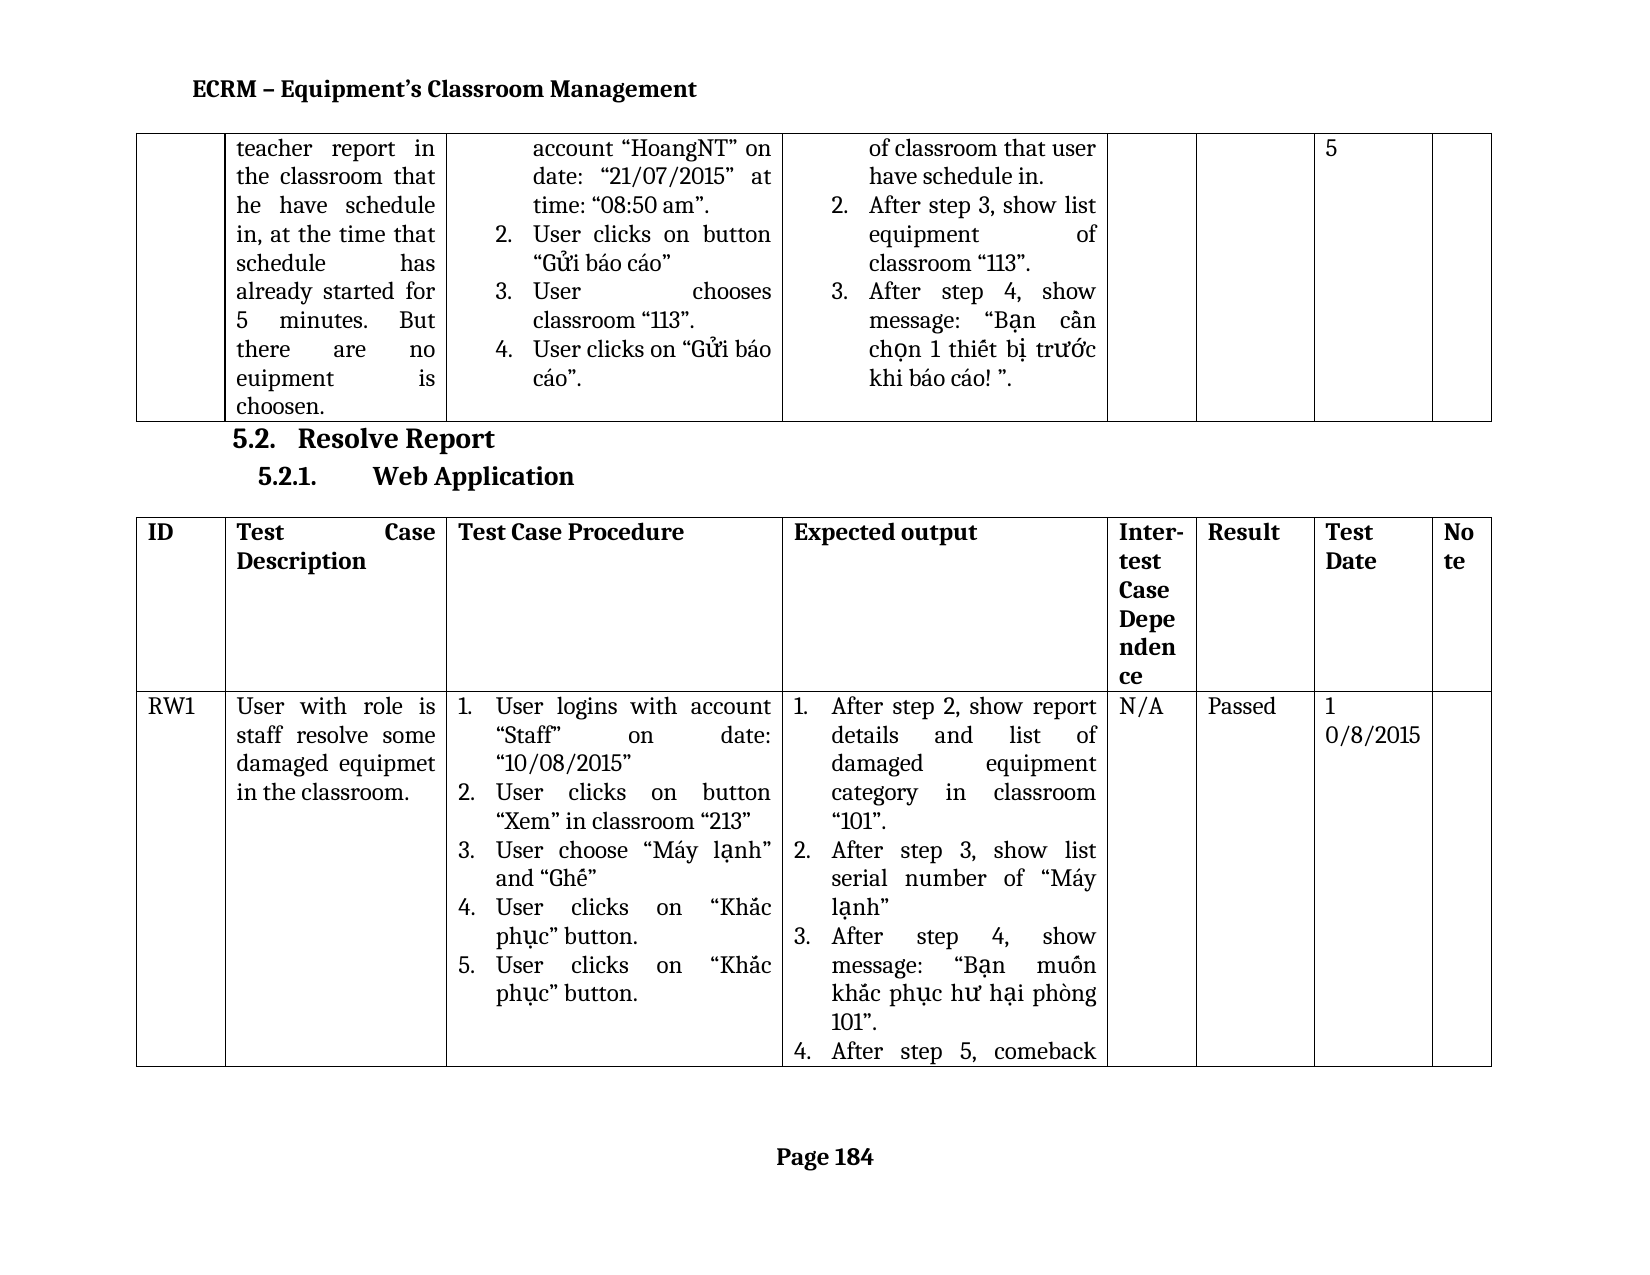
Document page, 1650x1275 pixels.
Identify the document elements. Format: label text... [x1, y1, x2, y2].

list Resolve Report [232, 422, 1502, 456]
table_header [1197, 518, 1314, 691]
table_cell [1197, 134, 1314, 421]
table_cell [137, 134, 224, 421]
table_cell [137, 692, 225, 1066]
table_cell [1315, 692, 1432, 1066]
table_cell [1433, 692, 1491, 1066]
list Web Application [258, 461, 1502, 492]
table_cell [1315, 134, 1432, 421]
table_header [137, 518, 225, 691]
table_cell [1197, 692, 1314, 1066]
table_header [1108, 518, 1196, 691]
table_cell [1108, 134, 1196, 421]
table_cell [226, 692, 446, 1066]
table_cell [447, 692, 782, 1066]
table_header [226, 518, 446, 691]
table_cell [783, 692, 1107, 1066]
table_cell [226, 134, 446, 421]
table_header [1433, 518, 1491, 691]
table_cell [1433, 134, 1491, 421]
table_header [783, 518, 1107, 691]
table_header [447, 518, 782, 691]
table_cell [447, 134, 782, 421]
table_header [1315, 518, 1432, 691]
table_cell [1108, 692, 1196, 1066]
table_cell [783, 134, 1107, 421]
